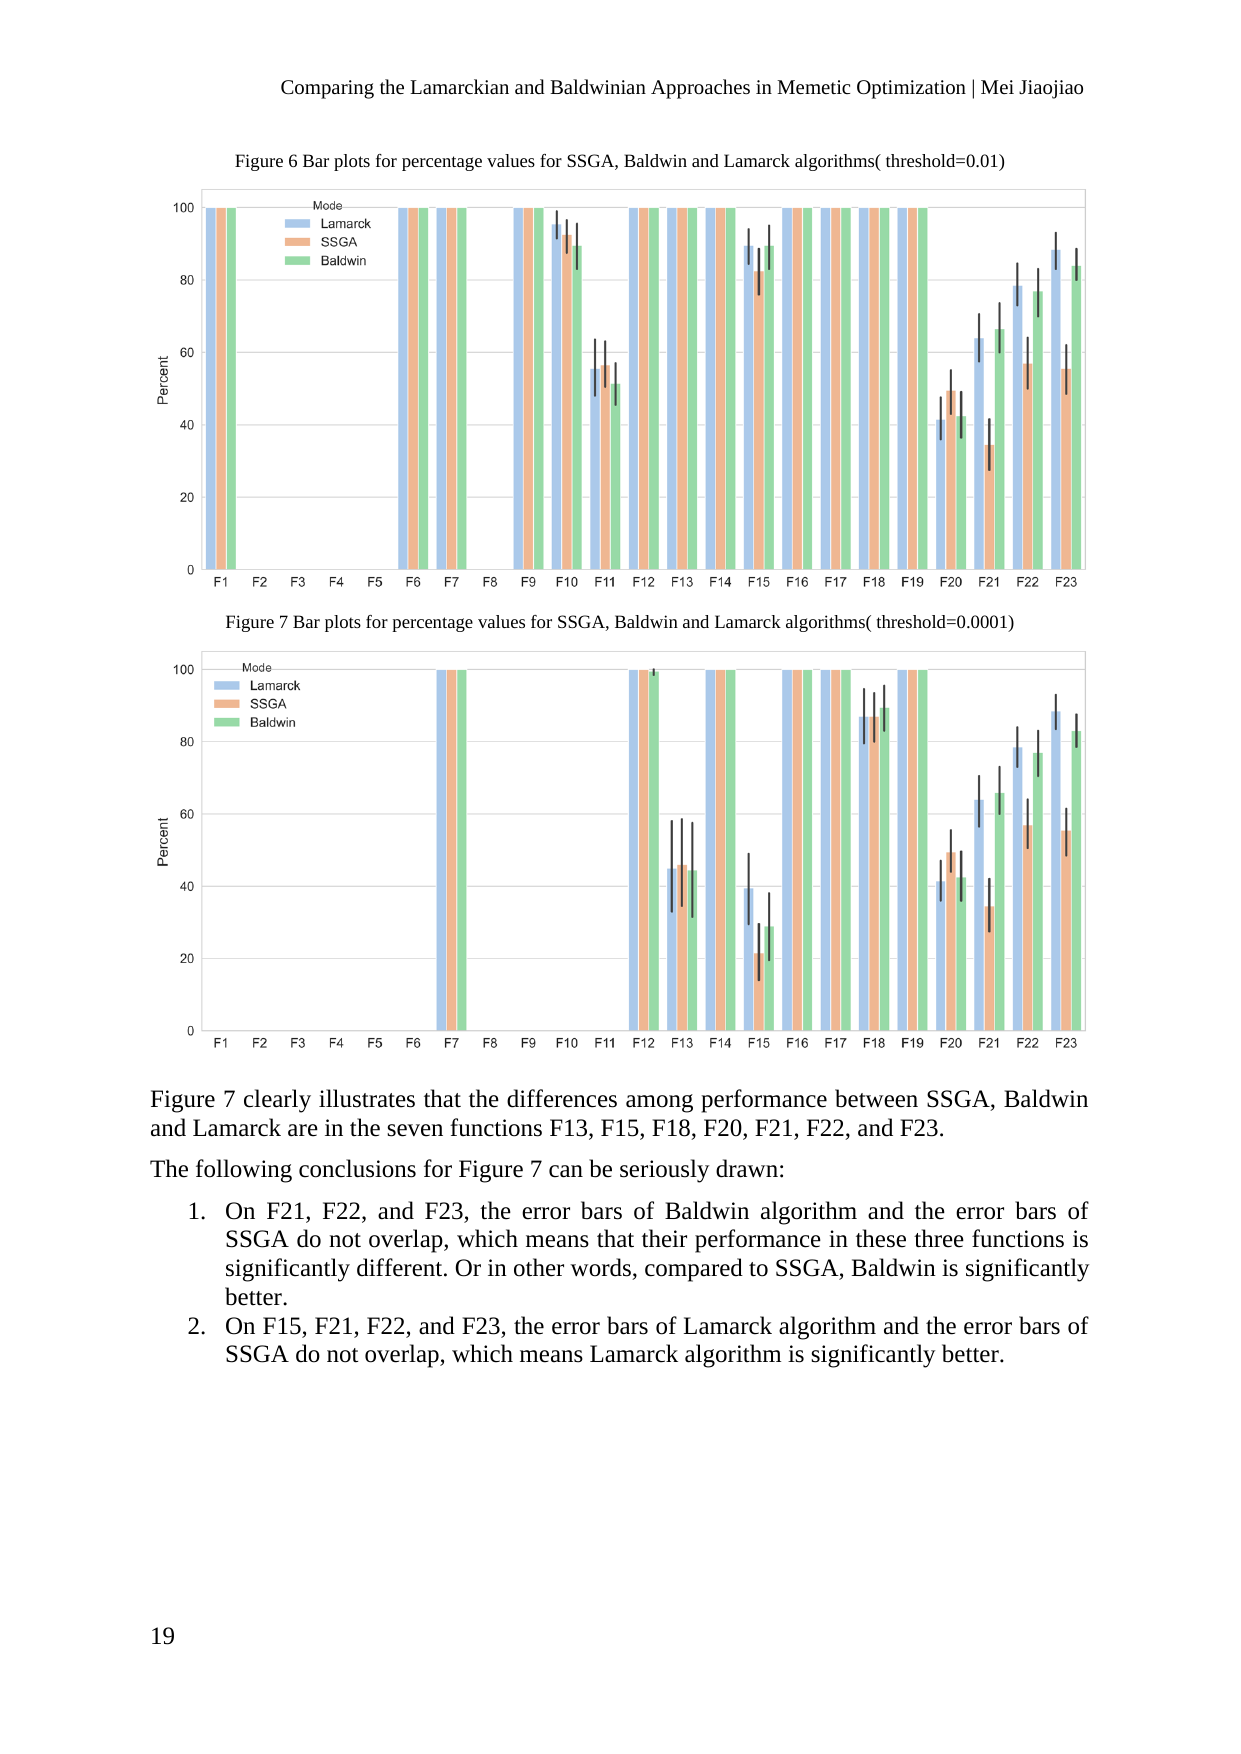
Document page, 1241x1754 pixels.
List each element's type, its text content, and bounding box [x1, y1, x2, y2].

list On F15, F21, F22, and F23, the error bars of Lamarck algorithm and the error bars of SSGA do not overlap, which means Lamarck algorithm is significantly better. [187, 1311, 1090, 1368]
text Figure 7 clearly illustrates that the differences among performance between SSGA, Baldwin and Lamarck are in the seven functions F13, F15, F18, F20, F21, F22, and F23. [150, 1084, 1090, 1142]
text The following conclusions for Figure 7 can be seriously drawn: [150, 1154, 1090, 1183]
picture [150, 645, 1091, 1072]
list On F21, F22, and F23, the error bars of Baldwin algorithm and the error bars of SSGA do not overlap, which means that their performance in these three functions is significantly different. Or in other words, compared to SSGA, Baldwin is significantly better. [187, 1196, 1090, 1311]
picture [150, 184, 1091, 611]
